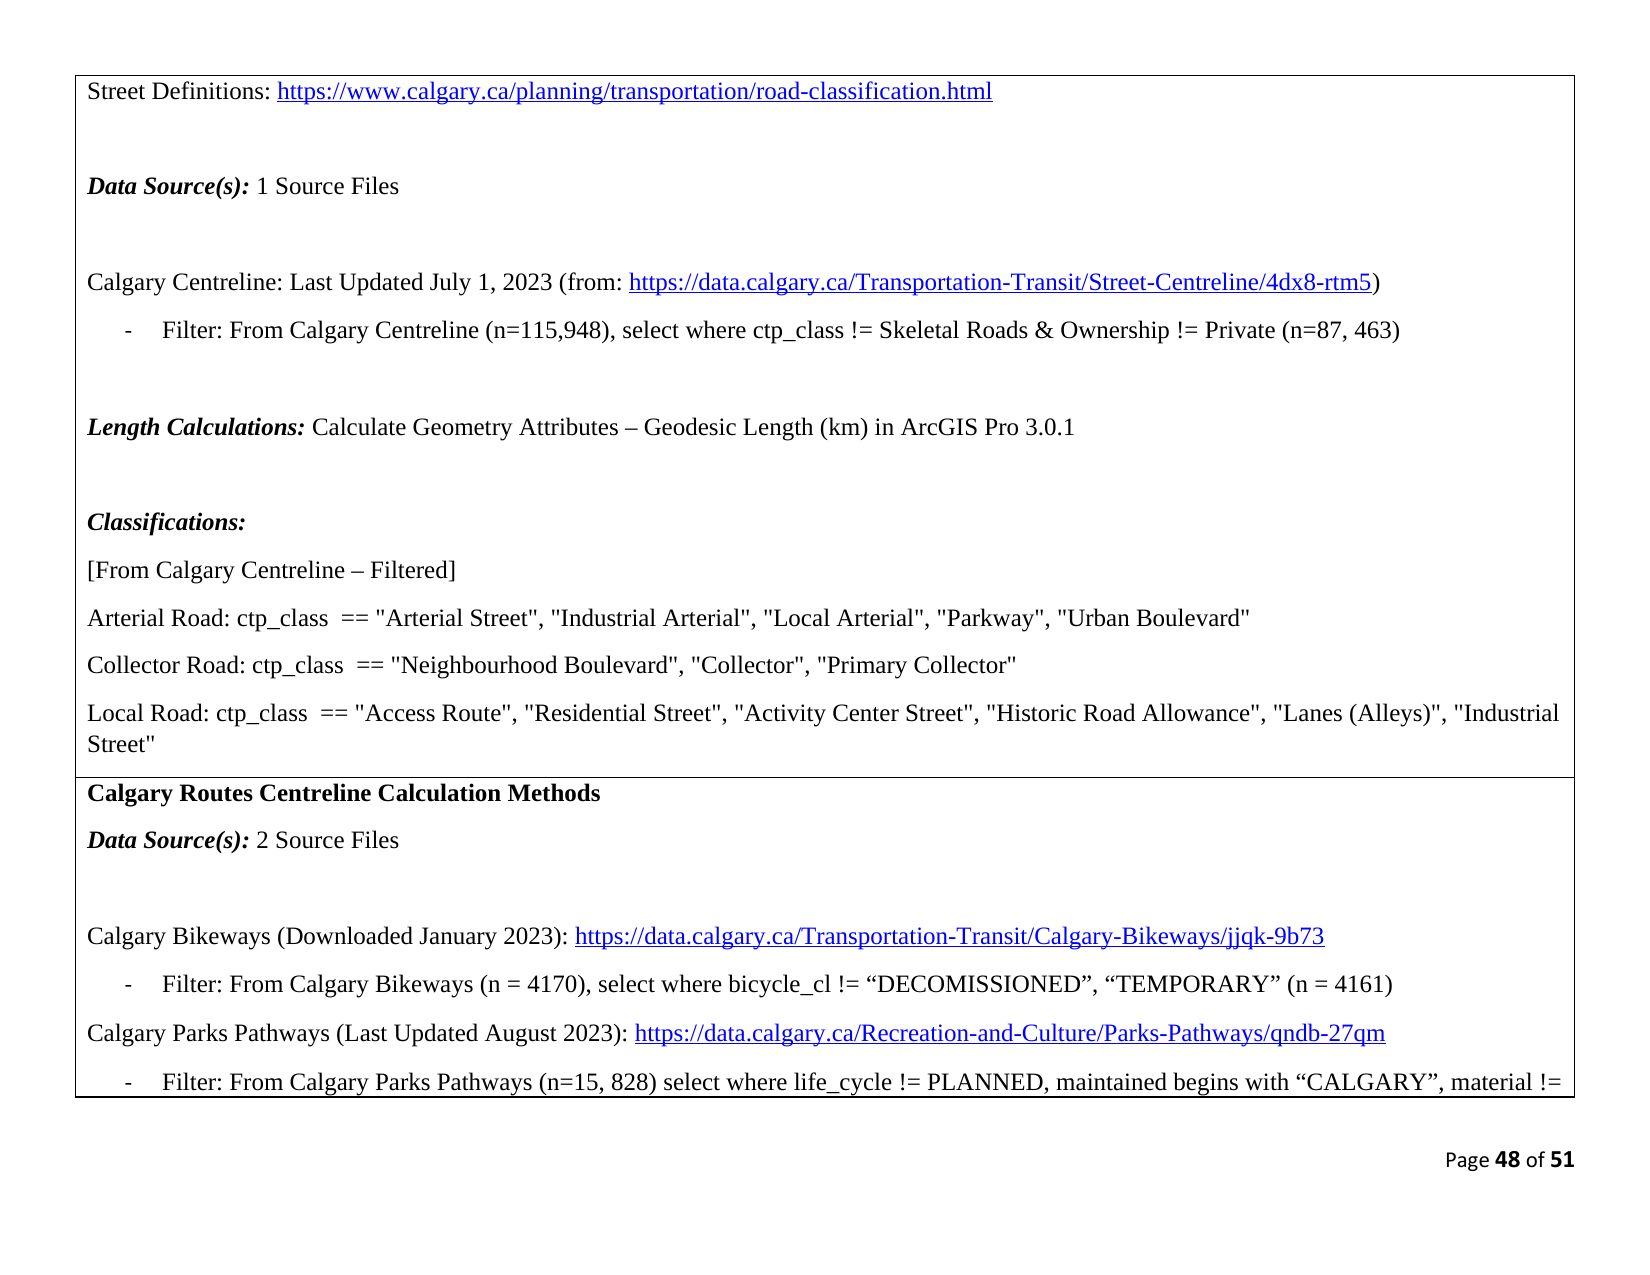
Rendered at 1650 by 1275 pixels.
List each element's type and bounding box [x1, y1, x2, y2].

table_cell [76, 76, 1574, 777]
table_cell [76, 778, 1574, 1096]
